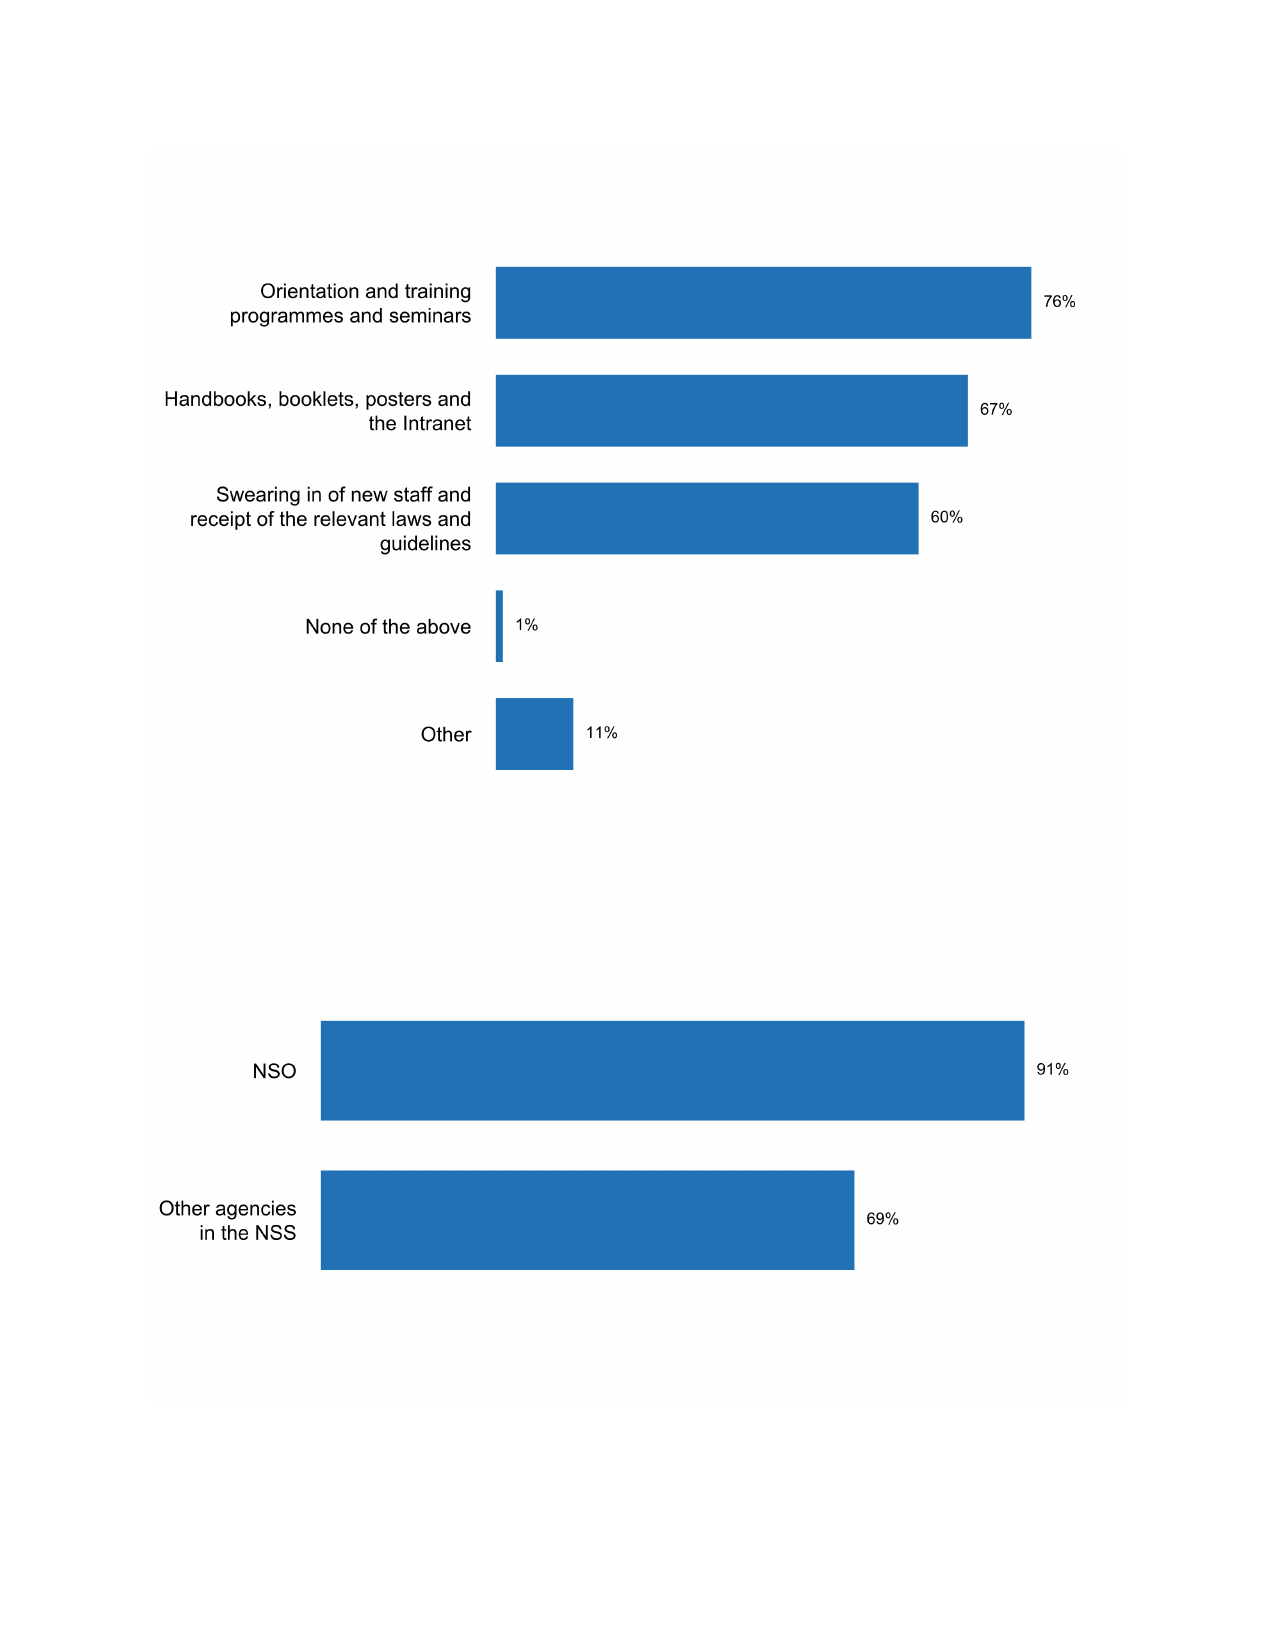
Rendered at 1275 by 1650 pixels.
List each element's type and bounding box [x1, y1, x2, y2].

picture [150, 913, 1125, 1402]
picture [150, 150, 1125, 912]
